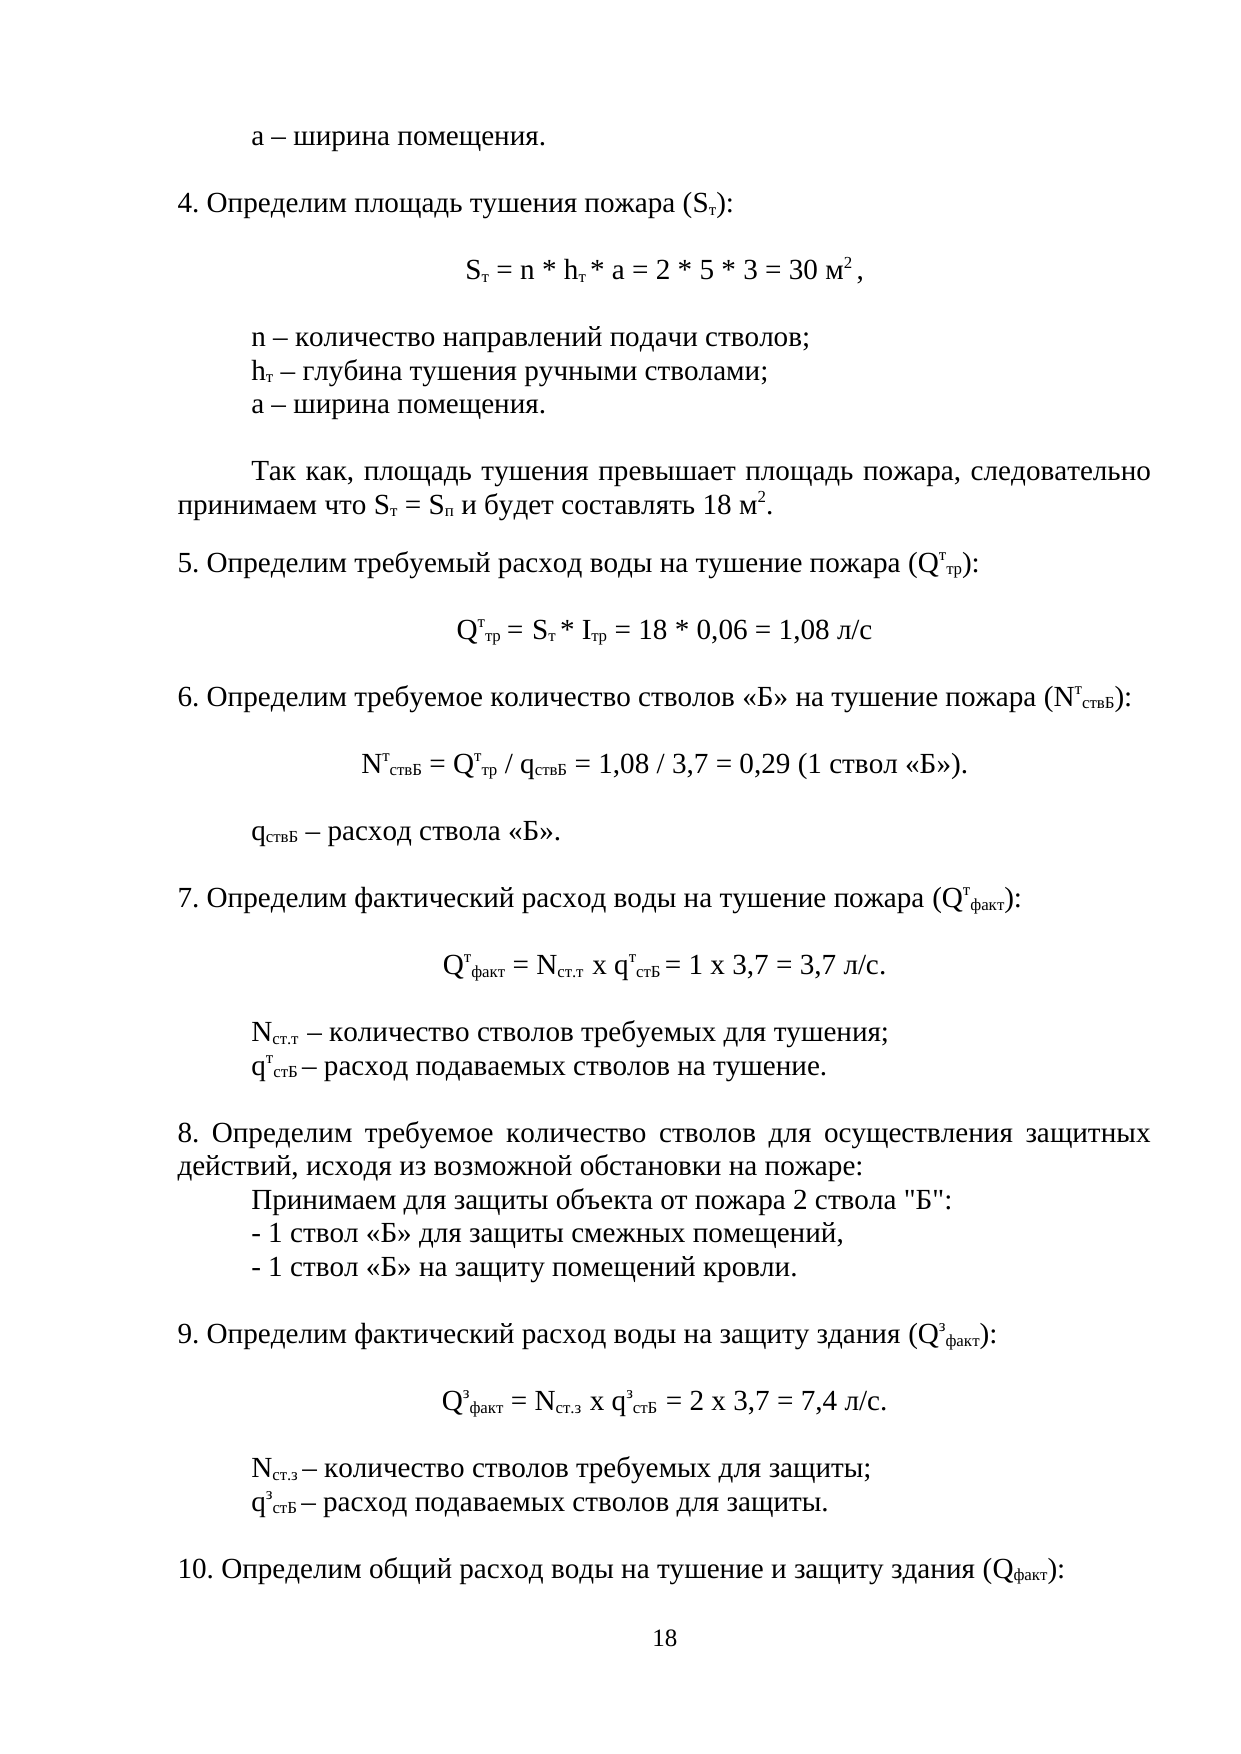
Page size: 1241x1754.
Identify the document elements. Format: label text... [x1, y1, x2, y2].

text Nст.т – количество стволов требуемых для тушения; [177, 1014, 1152, 1048]
text NтствБ = Qттр / qствБ = 1,08 / 3,7 = 0,29 (1 ствол «Б»). [177, 746, 1152, 779]
text n – количество направлений подачи стволов; [177, 319, 1152, 353]
text Так как, площадь тушения превышает площадь пожара, следовательно принимаем что Sт = Sп и будет составлять 18 м2. [177, 453, 1152, 521]
text qзстБ – расход подаваемых стволов для защиты. [177, 1484, 1152, 1517]
text 5. Определим требуемый расход воды на тушение пожара (Qттр): [177, 545, 1152, 578]
text qтстБ – расход подаваемых стволов на тушение. [177, 1048, 1152, 1081]
text Qтфакт = Nст.т х qтстБ = 1 х 3,7 = 3,7 л/с. [177, 947, 1152, 981]
text 10. Определим общий расход воды на тушение и защиту здания (Qфакт): [177, 1551, 1152, 1584]
text 4. Определим площадь тушения пожара (Sт): [177, 185, 1152, 219]
text hт – глубина тушения ручными стволами; [177, 353, 1152, 386]
text а – ширина помещения. [177, 386, 1152, 420]
text Nст.з – количество стволов требуемых для защиты; [177, 1450, 1152, 1484]
text Qттр = Sт * Iтр = 18 * 0,06 = 1,08 л/с [177, 612, 1152, 645]
text а – ширина помещения. [177, 118, 1152, 152]
text Sт = n * hт * а = 2 * 5 * 3 = 30 м2 , [177, 252, 1152, 286]
text 6. Определим требуемое количество стволов «Б» на тушение пожара (NтствБ): [177, 679, 1152, 712]
text Qзфакт = Nст.з х qзстБ = 2 х 3,7 = 7,4 л/с. [177, 1383, 1152, 1417]
text 8. Определим требуемое количество стволов для осуществления защитных действий, исходя из возможной обстановки на пожаре: [177, 1115, 1152, 1182]
text Принимаем для защиты объекта от пожара 2 ствола "Б": [177, 1182, 1152, 1216]
text - 1 ствол «Б» для защиты смежных помещений, [177, 1216, 1152, 1249]
text - 1 ствол «Б» на защиту помещений кровли. [177, 1249, 1152, 1283]
text 7. Определим фактический расход воды на тушение пожара (Qтфакт): [177, 880, 1152, 914]
text qствБ – расход ствола «Б». [177, 813, 1152, 847]
text 9. Определим фактический расход воды на защиту здания (Qзфакт): [177, 1316, 1152, 1350]
